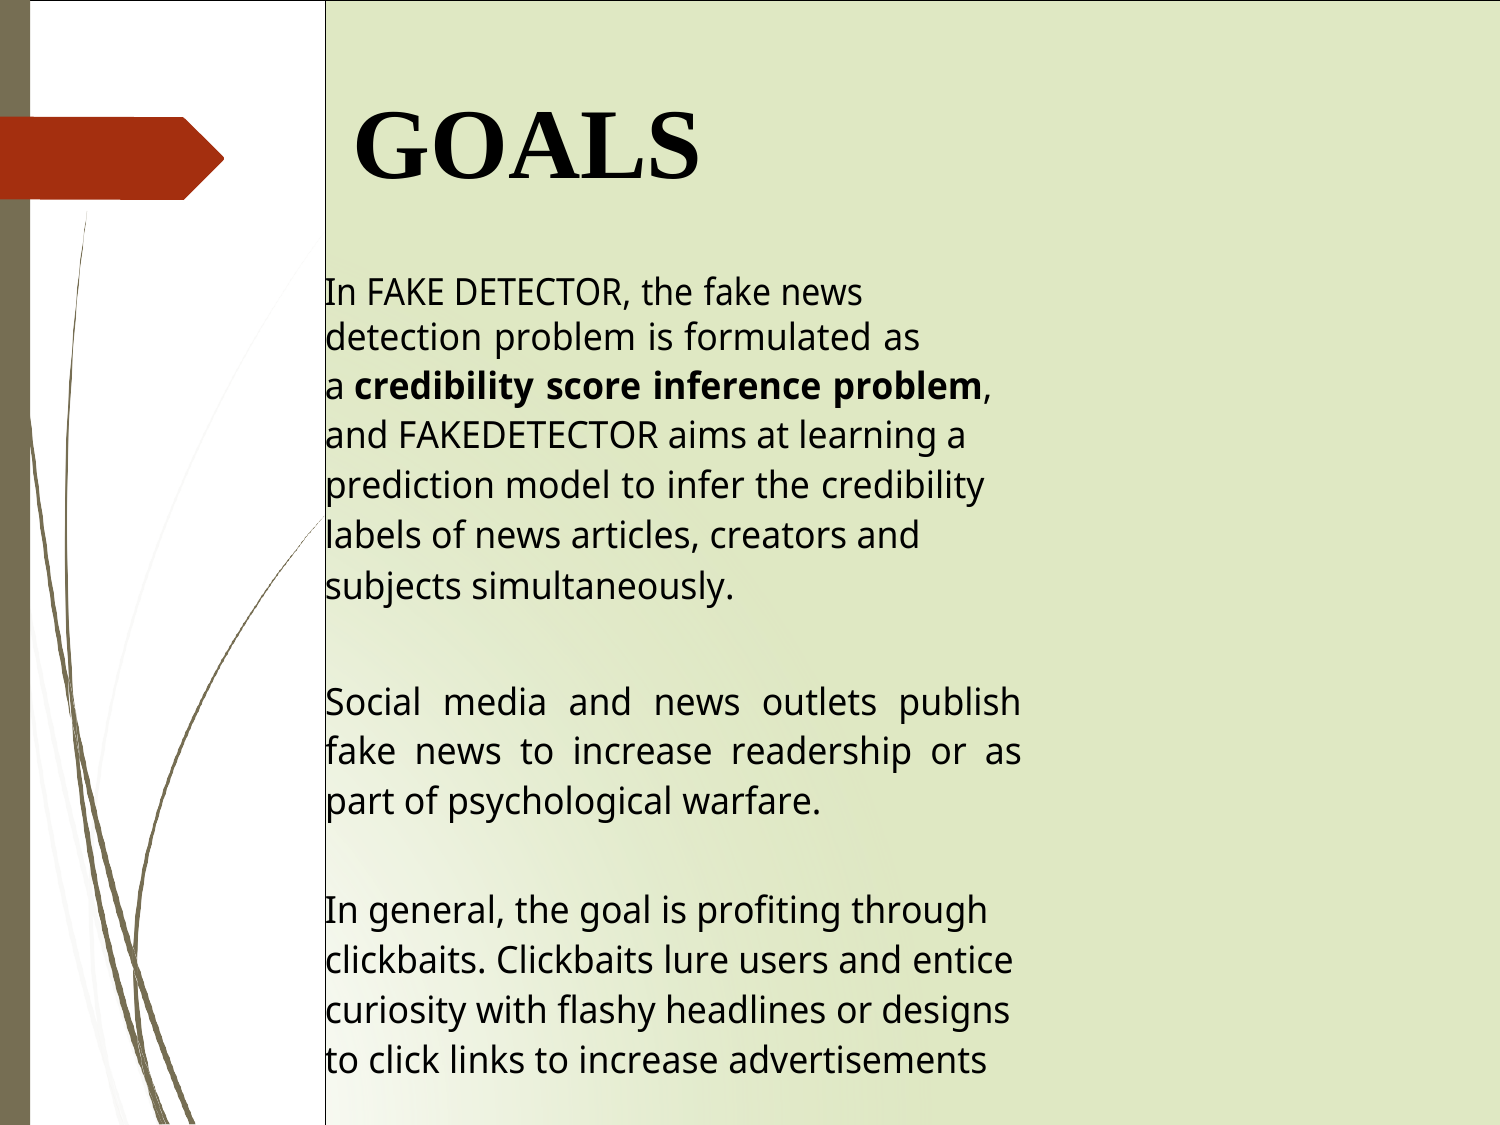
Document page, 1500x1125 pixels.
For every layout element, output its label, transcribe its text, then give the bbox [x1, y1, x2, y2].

text Social media and news outlets publish fake news to increase readership or as part of psychological warfare. [325, 675, 1022, 826]
text detection problem is formulated as [324, 314, 1485, 359]
text GOALS [352, 85, 1485, 200]
picture [326, 1, 1500, 1125]
text a credibility score inference problem, and FAKEDETECTOR aims at learning a prediction model to infer the credibility labels of news articles, creators and subjects simultaneously. [324, 359, 1048, 610]
text In FAKE DETECTOR, the fake news [324, 269, 1485, 314]
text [324, 884, 1048, 1084]
picture [31, 1, 325, 1125]
